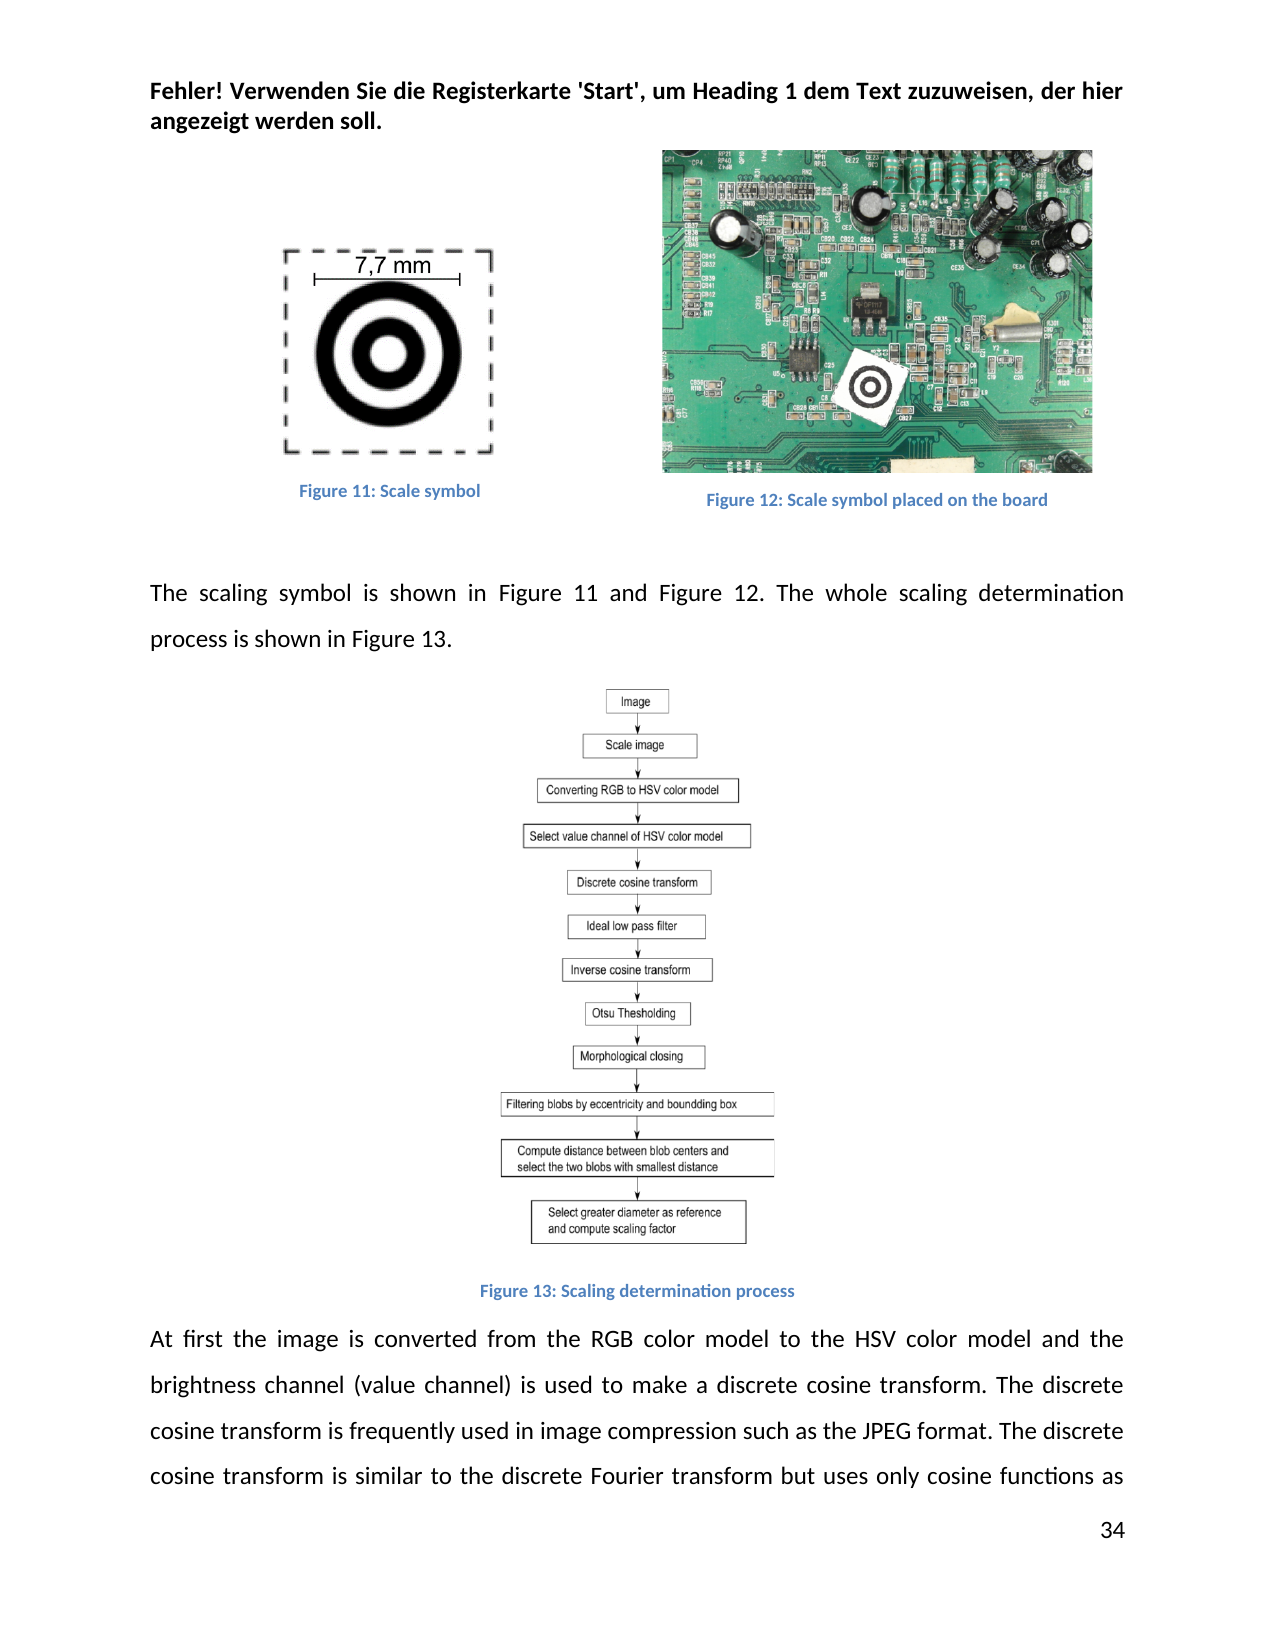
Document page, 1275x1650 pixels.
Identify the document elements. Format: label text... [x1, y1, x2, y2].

text The scaling symbol is shown in Figure 11 and Figure 12. The whole scaling determination process is shown in Figure 13. [150, 577, 1125, 654]
picture [662, 150, 1093, 473]
picture [500, 689, 775, 1244]
picture [273, 241, 506, 464]
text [150, 1323, 1125, 1491]
